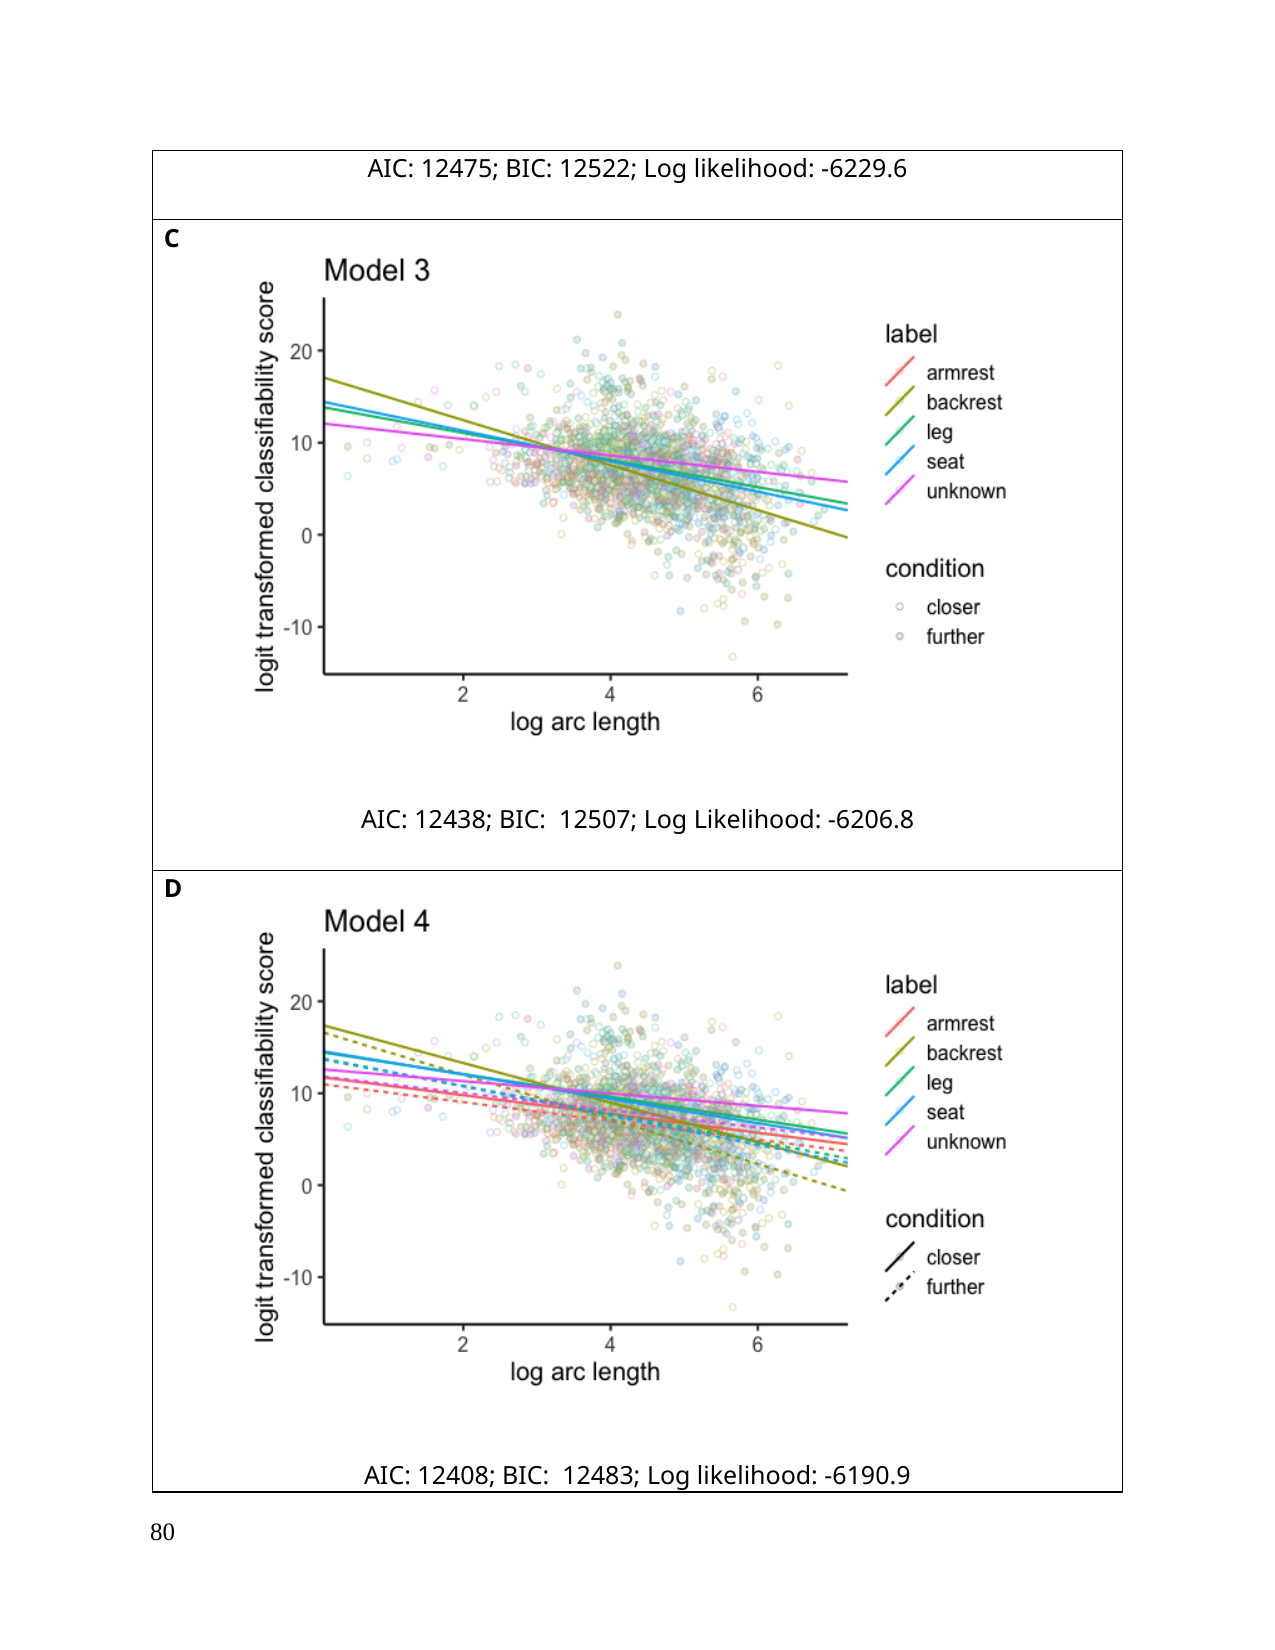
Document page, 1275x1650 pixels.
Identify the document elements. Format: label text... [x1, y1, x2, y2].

picture [245, 904, 1030, 1390]
picture [245, 254, 1030, 739]
table_cell C AIC: 12438; BIC: 12507; Log Likelihood: -6206.8 [153, 220, 1122, 870]
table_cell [153, 151, 1122, 219]
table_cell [153, 871, 1122, 1491]
